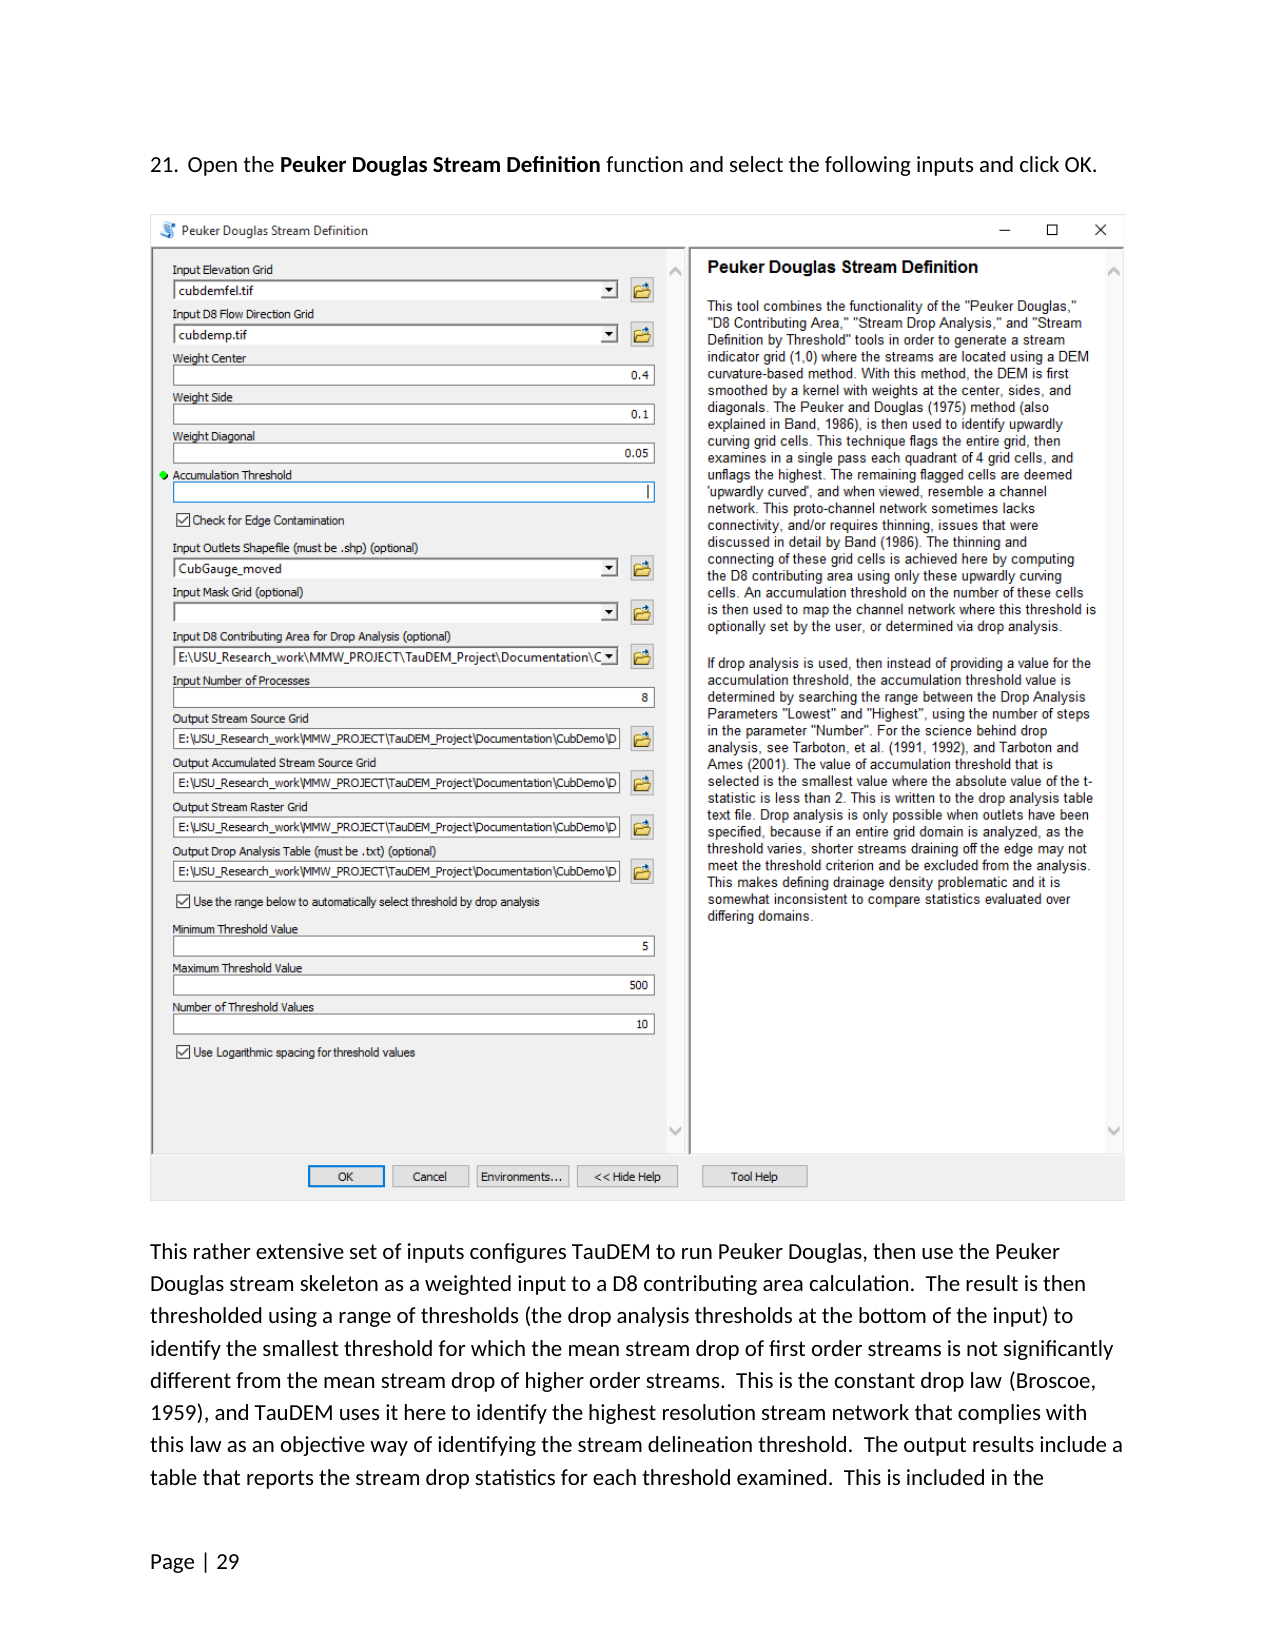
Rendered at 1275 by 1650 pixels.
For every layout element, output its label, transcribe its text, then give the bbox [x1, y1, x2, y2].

list Open the Peuker Douglas Stream Definition function and select the following inputs and click OK. [150, 150, 1125, 178]
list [150, 1237, 1125, 1491]
picture [150, 214, 1125, 1201]
